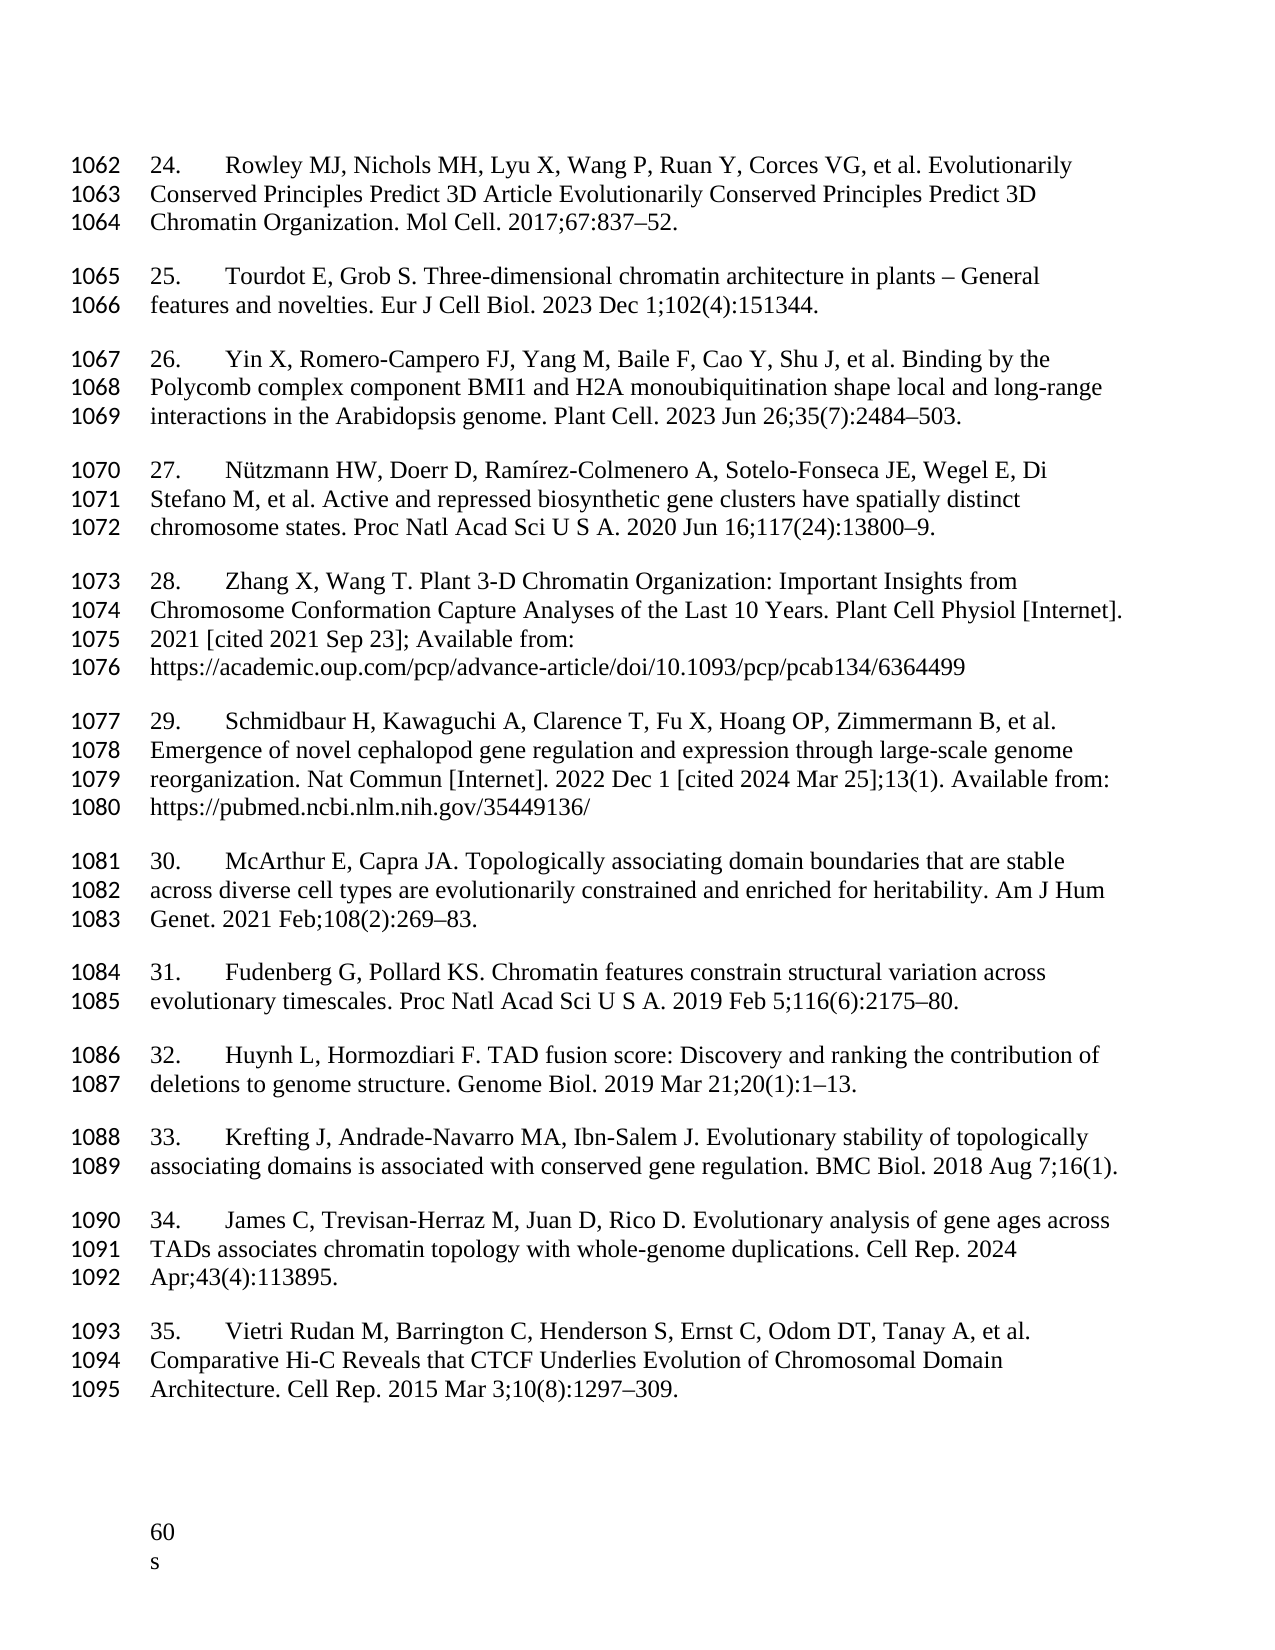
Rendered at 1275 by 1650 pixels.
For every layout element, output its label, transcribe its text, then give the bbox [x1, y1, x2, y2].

text 34. James C, Trevisan-Herraz M, Juan D, Rico D. Evolutionary analysis of gene ages across TADs associates chromatin topology with whole-genome duplications. Cell Rep. 2024 Apr;43(4):113895. [150, 1205, 1125, 1291]
text 24. Rowley MJ, Nichols MH, Lyu X, Wang P, Ruan Y, Corces VG, et al. Evolutionarily Conserved Principles Predict 3D Article Evolutionarily Conserved Principles Predict 3D Chromatin Organization. Mol Cell. 2017;67:837–52. [150, 150, 1125, 236]
text 31. Fudenberg G, Pollard KS. Chromatin features constrain structural variation across evolutionary timescales. Proc Natl Acad Sci U S A. 2019 Feb 5;116(6):2175–80. [150, 957, 1125, 1015]
text 33. Krefting J, Andrade-Navarro MA, Ibn-Salem J. Evolutionary stability of topologically associating domains is associated with conserved gene regulation. BMC Biol. 2018 Aug 7;16(1). [150, 1122, 1125, 1180]
text 26. Yin X, Romero-Campero FJ, Yang M, Baile F, Cao Y, Shu J, et al. Binding by the Polycomb complex component BMI1 and H2A monoubiquitination shape local and long-range interactions in the Arabidopsis genome. Plant Cell. 2023 Jun 26;35(7):2484–503. [150, 344, 1125, 430]
text 35. Vietri Rudan M, Barrington C, Henderson S, Ernst C, Odom DT, Tanay A, et al. Comparative Hi-C Reveals that CTCF Underlies Evolution of Chromosomal Domain Architecture. Cell Rep. 2015 Mar 3;10(8):1297–309. [150, 1316, 1125, 1402]
text 28. Zhang X, Wang T. Plant 3-D Chromatin Organization: Important Insights from Chromosome Conformation Capture Analyses of the Last 10 Years. Plant Cell Physiol [Internet]. 2021 [cited 2021 Sep 23]; Available from: https://academic.oup.com/pcp/advance-article/doi/10.1093/pcp/pcab134/6364499 [150, 566, 1125, 681]
text 30. McArthur E, Capra JA. Topologically associating domain boundaries that are stable across diverse cell types are evolutionarily constrained and enriched for heritability. Am J Hum Genet. 2021 Feb;108(2):269–83. [150, 846, 1125, 932]
text 27. Nützmann HW, Doerr D, Ramírez-Colmenero A, Sotelo-Fonseca JE, Wegel E, Di Stefano M, et al. Active and repressed biosynthetic gene clusters have spatially distinct chromosome states. Proc Natl Acad Sci U S A. 2020 Jun 16;117(24):13800–9. [150, 455, 1125, 541]
text 32. Huynh L, Hormozdiari F. TAD fusion score: Discovery and ranking the contribution of deletions to genome structure. Genome Biol. 2019 Mar 21;20(1):1–13. [150, 1040, 1125, 1097]
text 29. Schmidbaur H, Kawaguchi A, Clarence T, Fu X, Hoang OP, Zimmermann B, et al. Emergence of novel cephalopod gene regulation and expression through large-scale genome reorganization. Nat Commun [Internet]. 2022 Dec 1 [cited 2024 Mar 25];13(1). Available from: https://pubmed.ncbi.nlm.nih.gov/35449136/ [150, 706, 1125, 821]
text 25. Tourdot E, Grob S. Three-dimensional chromatin architecture in plants – General features and novelties. Eur J Cell Biol. 2023 Dec 1;102(4):151344. [150, 261, 1125, 319]
